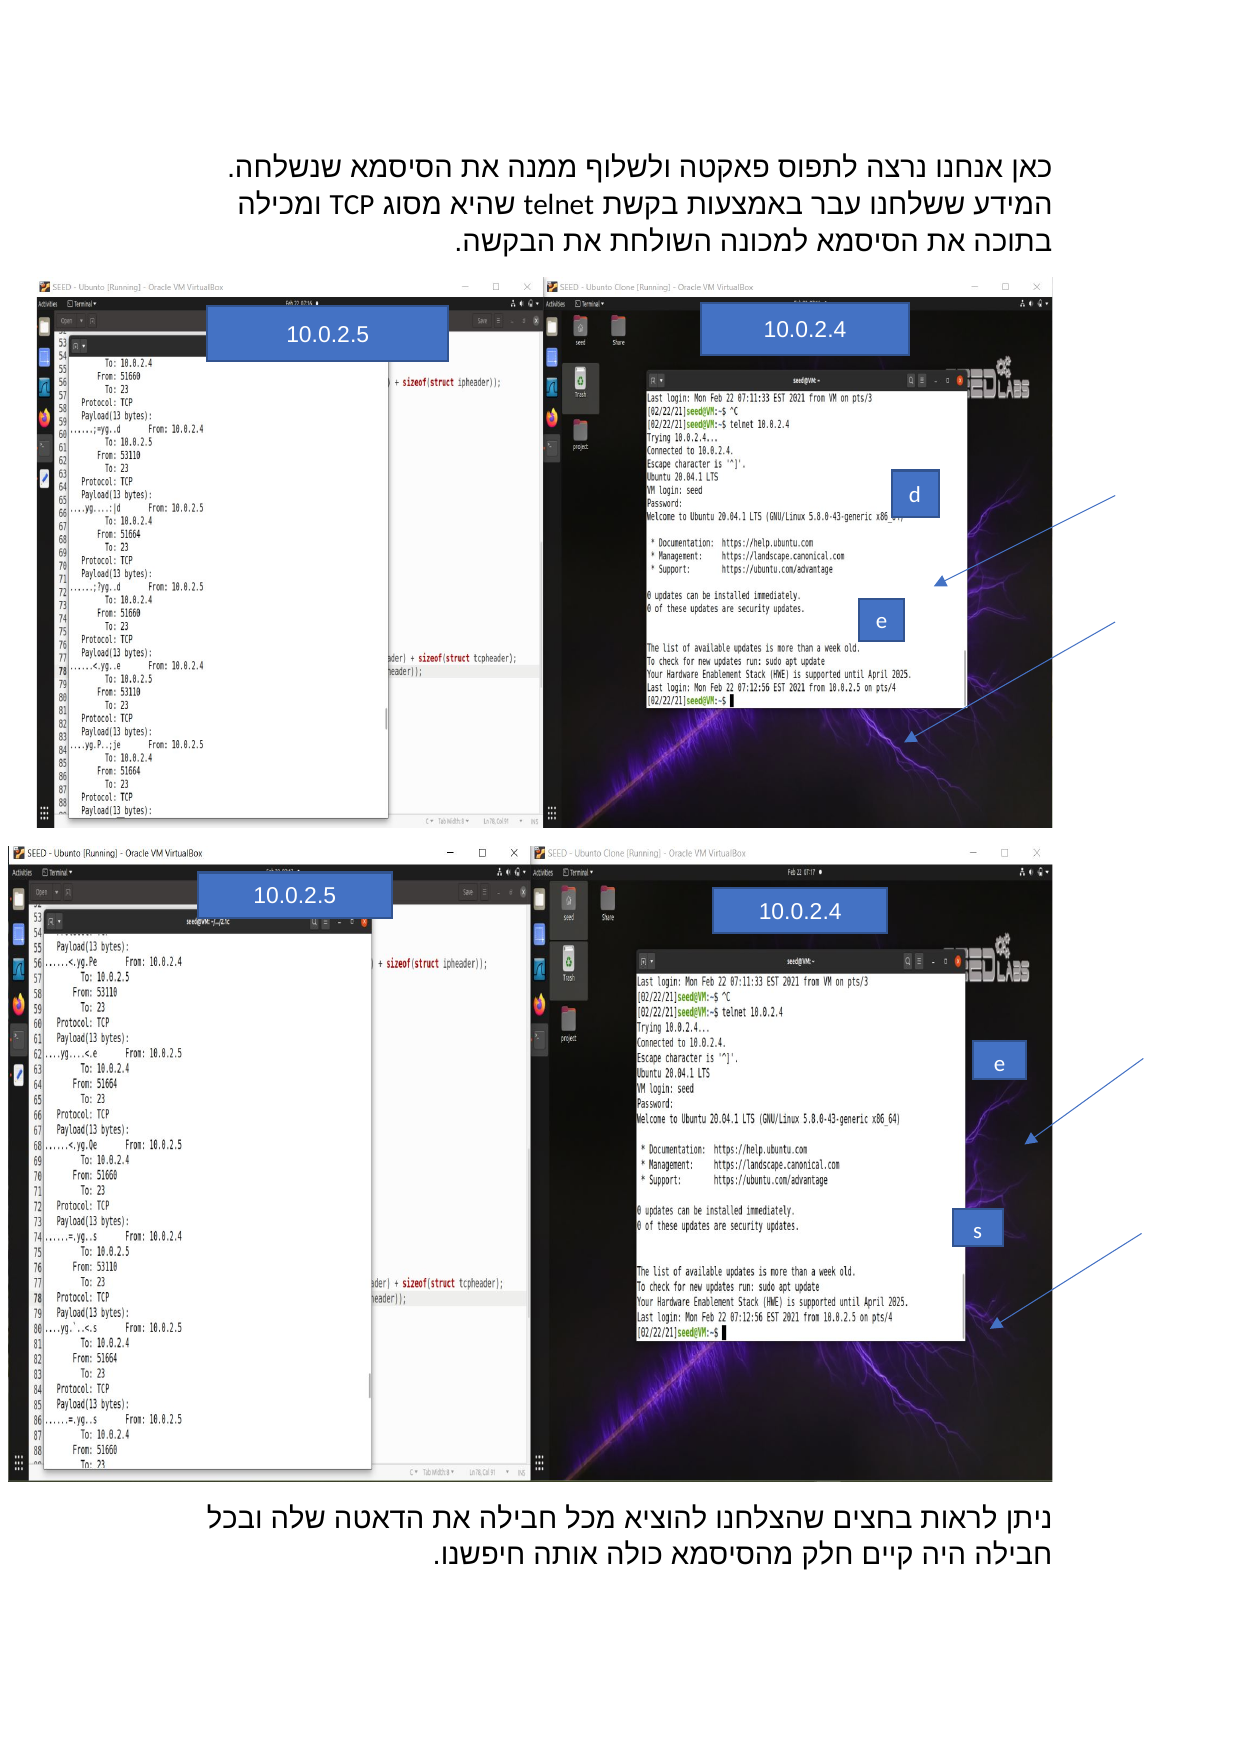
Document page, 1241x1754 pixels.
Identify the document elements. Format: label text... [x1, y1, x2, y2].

text כאן אנחנו נרצה לתפוס פאקטה ולשלוף ממנה את הסיסמא שנשלחה. המידע ששלחנו עבר באמצעות בקשת telnet שהיא מסוג TCP ומכילה בתוכה את הסיסמא למכונה השולחת את הבקשה. [187, 150, 1053, 258]
text ניתן לראות בחצים שהצלחנו להוציא מכל חבילה את הדאטה שלה ובכל חבילה היה קיים חלק מהסיסמא כולה אותה חיפשנו. [187, 1501, 1053, 1571]
picture [36, 277, 1053, 828]
picture [8, 846, 1053, 1482]
